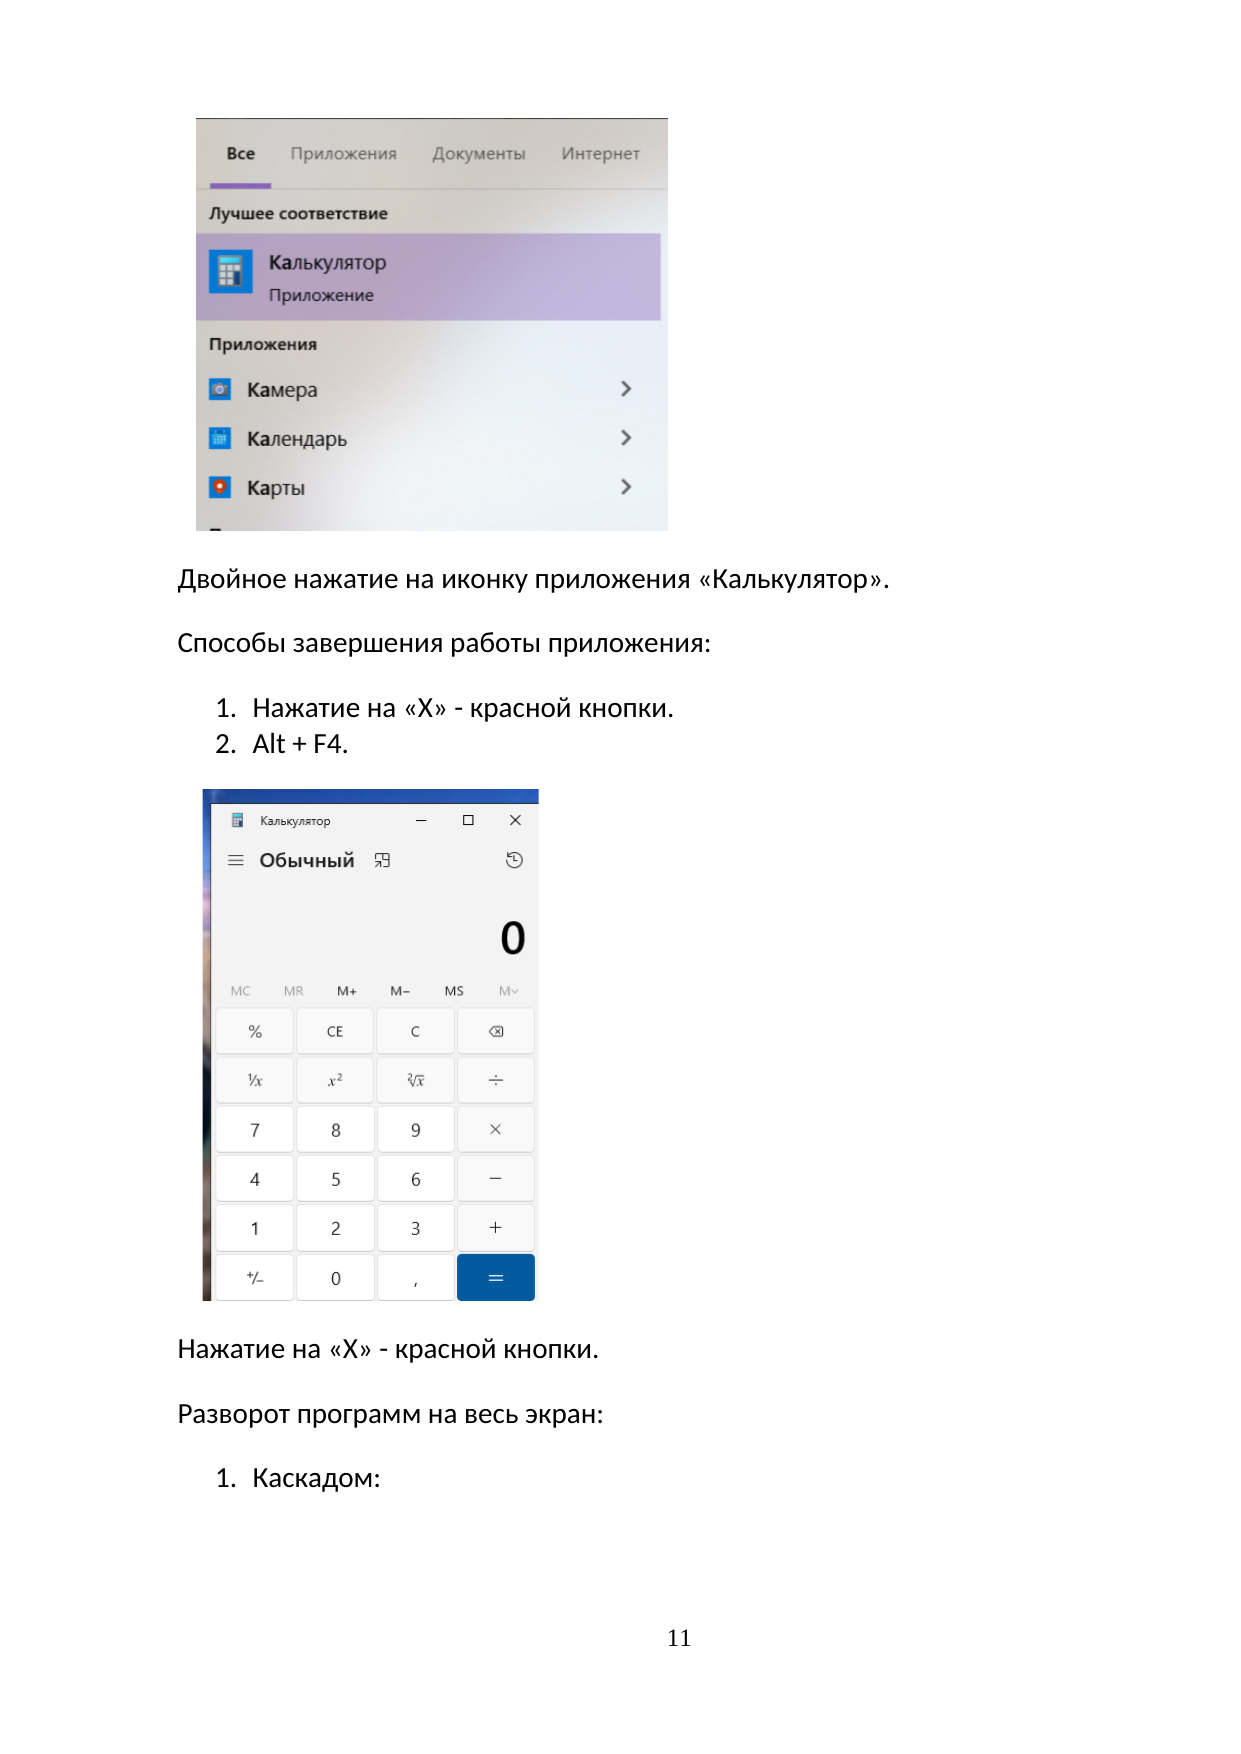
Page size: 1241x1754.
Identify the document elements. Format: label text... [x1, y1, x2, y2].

text Нажатие на «Х» - красной кнопки. [177, 1330, 1181, 1366]
text Разворот программ на весь экран: [177, 1395, 1181, 1430]
text Двойное нажатие на иконку приложения «Калькулятор». [177, 560, 1181, 595]
list Каскадом: [215, 1459, 1181, 1495]
list Нажатие на «Х» - красной кнопки. [215, 689, 1181, 725]
list Alt + F4. [215, 725, 1181, 761]
text Способы завершения работы приложения: [177, 624, 1181, 660]
